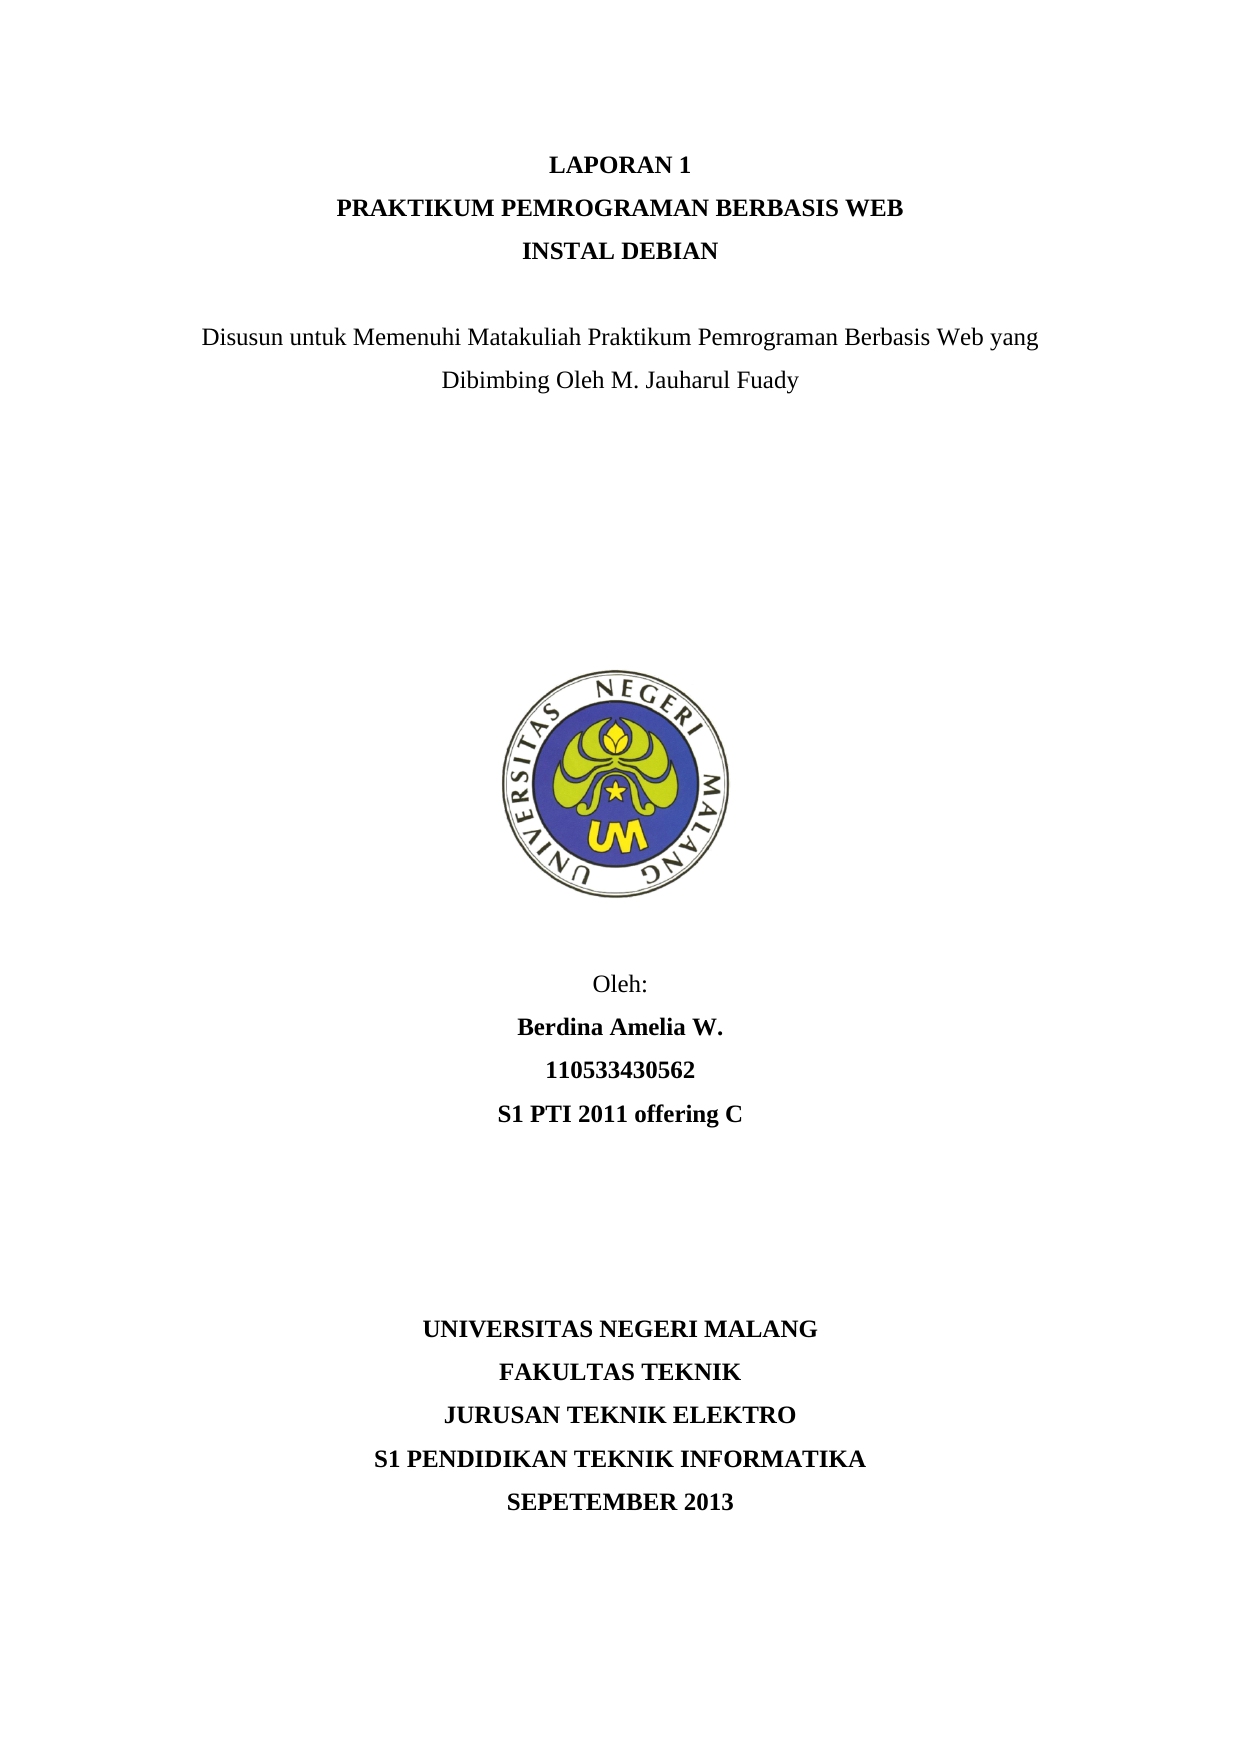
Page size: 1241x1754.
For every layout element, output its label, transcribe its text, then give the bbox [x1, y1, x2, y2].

picture [496, 667, 733, 904]
list LAPORAN 1 [150, 150, 1090, 179]
list PRAKTIKUM PEMROGRAMAN BERBASIS WEB [150, 193, 1090, 222]
list Disusun untuk Memenuhi Matakuliah Praktikum Pemrograman Berbasis Web yang Dibimbing Oleh M. Jauharul Fuady [150, 322, 1090, 394]
text Oleh: [150, 969, 1090, 998]
list INSTAL DEBIAN [150, 236, 1090, 265]
text S1 PTI 2011 offering C [150, 1099, 1090, 1127]
text Berdina Amelia W. [150, 1012, 1090, 1041]
text FAKULTAS TEKNIK [150, 1357, 1090, 1386]
text JURUSAN TEKNIK ELEKTRO [150, 1401, 1090, 1429]
text 110533430562 [150, 1056, 1090, 1084]
text S1 PENDIDIKAN TEKNIK INFORMATIKA [150, 1444, 1090, 1472]
text UNIVERSITAS NEGERI MALANG [150, 1314, 1090, 1343]
text SEPETEMBER 2013 [150, 1487, 1090, 1516]
